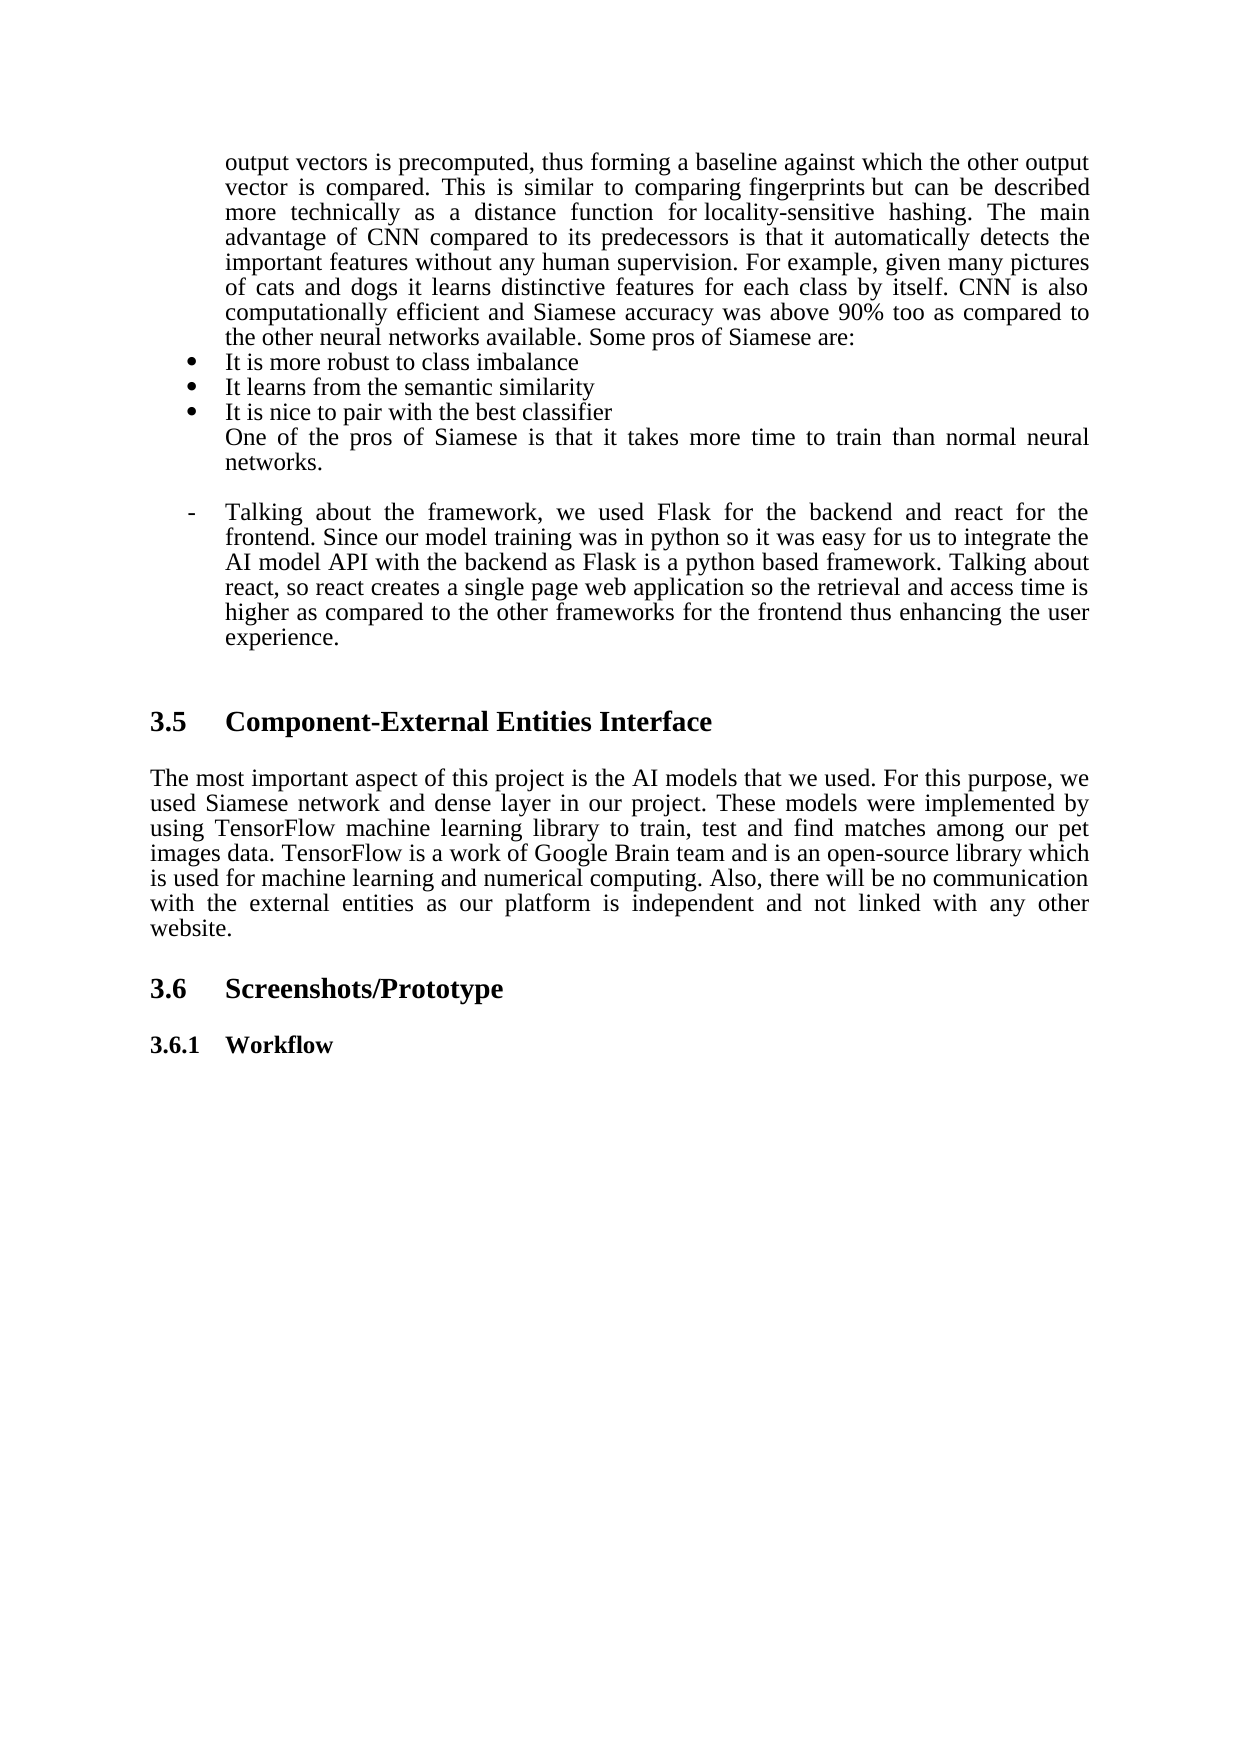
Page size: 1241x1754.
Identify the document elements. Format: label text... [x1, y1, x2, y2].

list It is more robust to class imbalance [187, 350, 1090, 375]
text One of the pros of Siamese is that it takes more time to train than normal neural networks. [225, 425, 1090, 475]
list It is nice to pair with the best classifier [187, 400, 1090, 425]
subtitle Workflow [150, 1034, 1090, 1059]
subtitle Screenshots/Prototype [150, 971, 1090, 1004]
subtitle Component-External Entities Interface [150, 704, 1090, 738]
list Talking about the framework, we used Flask for the backend and react for the frontend. Since our model training was in python so it was easy for us to integrate the AI model API with the backend as Flask is a python based framework. Talking about react, so react creates a single page web application so the retrieval and access time is higher as compared to the other frameworks for the frontend thus enhancing the user experience. [187, 500, 1090, 650]
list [187, 150, 1090, 350]
list It learns from the semantic similarity [187, 375, 1090, 400]
text The most important aspect of this project is the AI models that we used. For this purpose, we used Siamese network and dense layer in our project. These models were implemented by using TensorFlow machine learning library to train, test and find matches among our pet images data. TensorFlow is a work of Google Brain team and is an open-source library which is used for machine learning and numerical computing. Also, there will be no communication with the external entities as our platform is independent and not linked with any other website. [150, 767, 1090, 942]
